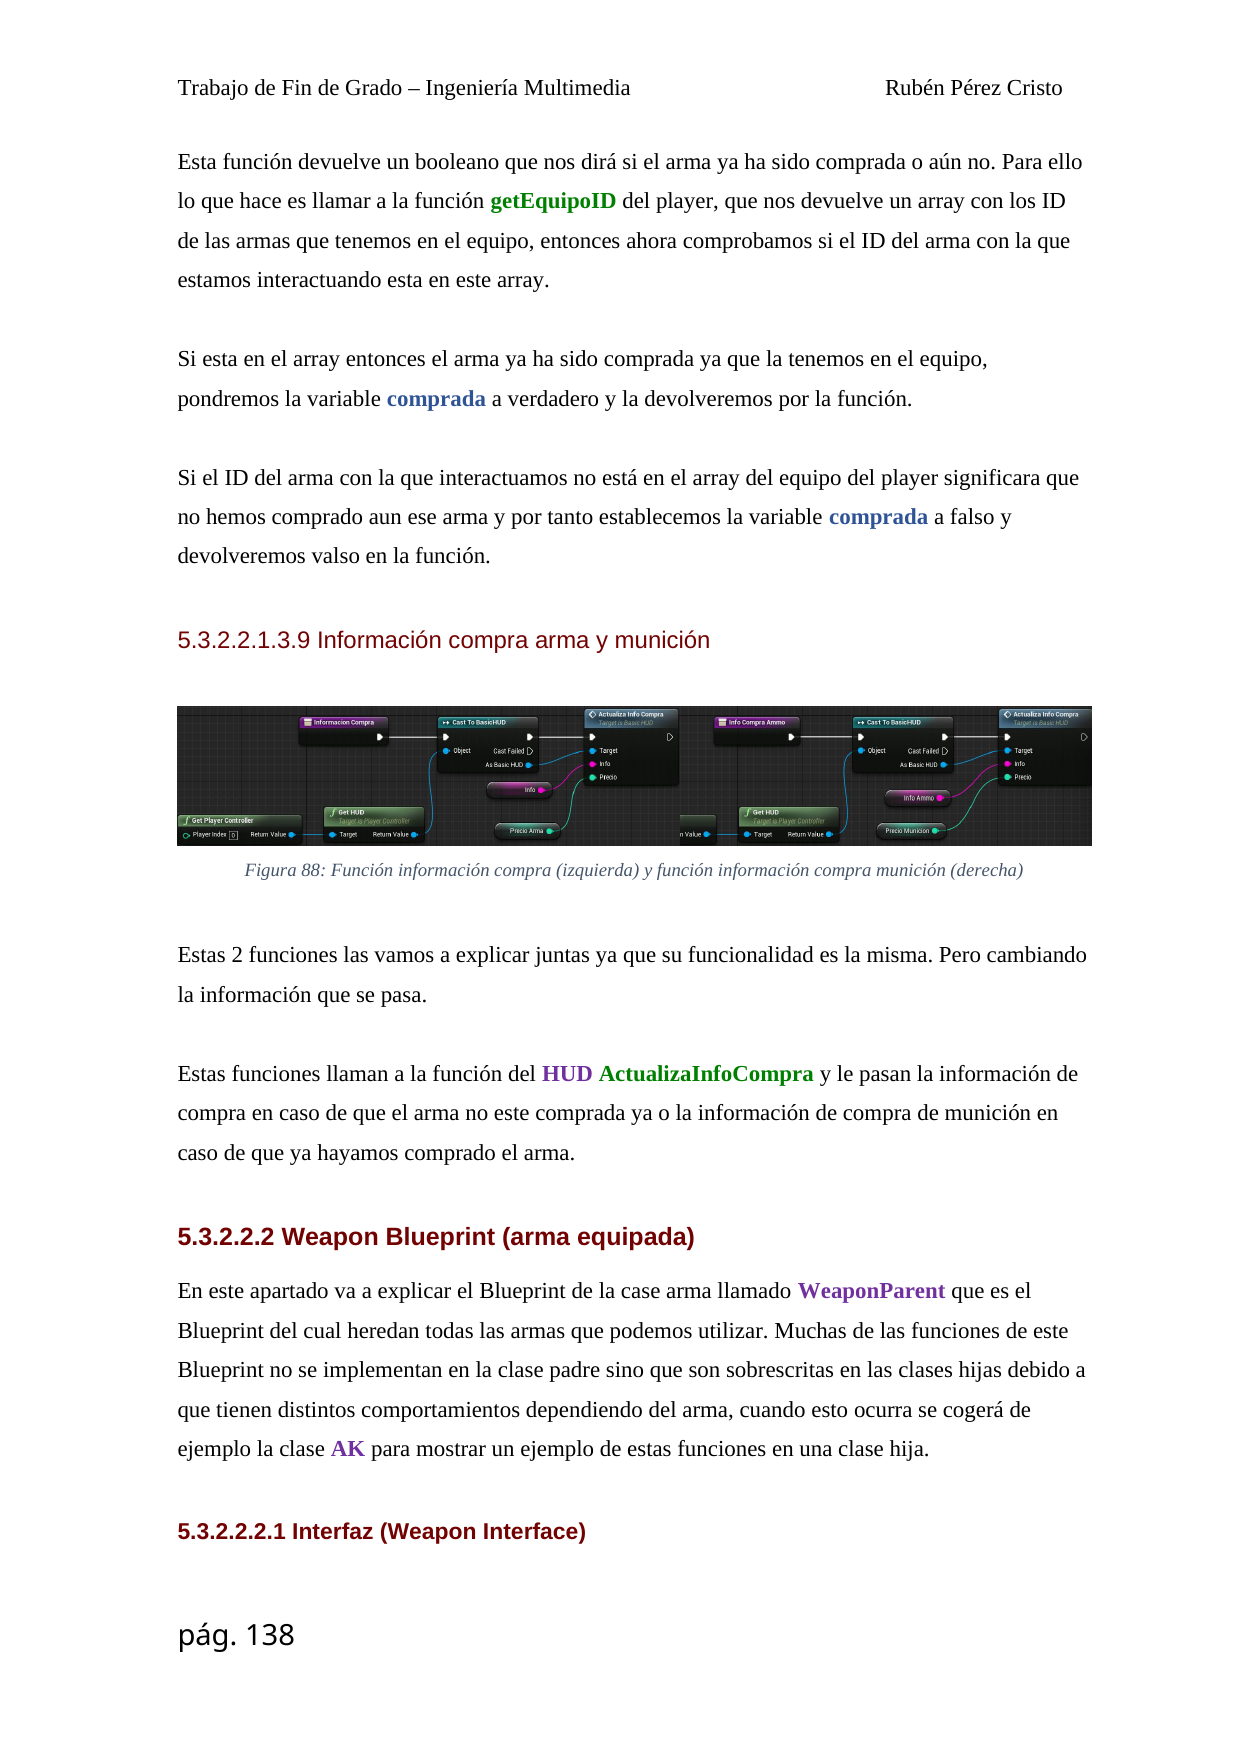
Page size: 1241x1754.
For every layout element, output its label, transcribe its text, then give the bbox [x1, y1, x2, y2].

text Figura : Función información compra (izquierda) y función información compra munición (derecha) [177, 859, 1092, 881]
subtitle 5.3.2.2.1.3.9 Información compra arma y munición [177, 626, 1092, 653]
text Estas 2 funciones las vamos a explicar juntas ya que su funcionalidad es la misma. Pero cambiando la información que se pasa. [177, 941, 1092, 1007]
picture [177, 706, 1092, 846]
subtitle 5.3.2.2.2.1 Interfaz (Weapon Interface) [177, 1518, 1092, 1545]
text Si el ID del arma con la que interactuamos no está en el array del equipo del player significara que no hemos comprado aun ese arma y por tanto establecemos la variable comprada a falso y devolveremos valso en la función. [177, 463, 1092, 569]
text Si esta en el array entonces el arma ya ha sido comprada ya que la tenemos en el equipo, pondremos la variable comprada a verdadero y la devolveremos por la función. [177, 345, 1092, 411]
text Estas funciones llaman a la función del HUD ActualizaInfoCompra y le pasan la información de compra en caso de que el arma no este comprada ya o la información de compra de munición en caso de que ya hayamos comprado el arma. [177, 1059, 1092, 1165]
text Esta función devuelve un booleano que nos dirá si el arma ya ha sido comprada o aún no. Para ello lo que hace es llamar a la función getEquipoID del player, que nos devuelve un array con los ID de las armas que tenemos en el equipo, entonces ahora comprobamos si el ID del arma con la que estamos interactuando esta en este array. [177, 148, 1092, 292]
subtitle 5.3.2.2.2 Weapon Blueprint (arma equipada) [177, 1222, 1092, 1250]
text En este apartado va a explicar el Blueprint de la case arma llamado WeaponParent que es el Blueprint del cual heredan todas las armas que podemos utilizar. Muchas de las funciones de este Blueprint no se implementan en la clase padre sino que son sobrescritas en las clases hijas debido a que tienen distintos comportamientos dependiendo del arma, cuando esto ocurra se cogerá de ejemplo la clase AK para mostrar un ejemplo de estas funciones en una clase hija. [177, 1277, 1092, 1462]
